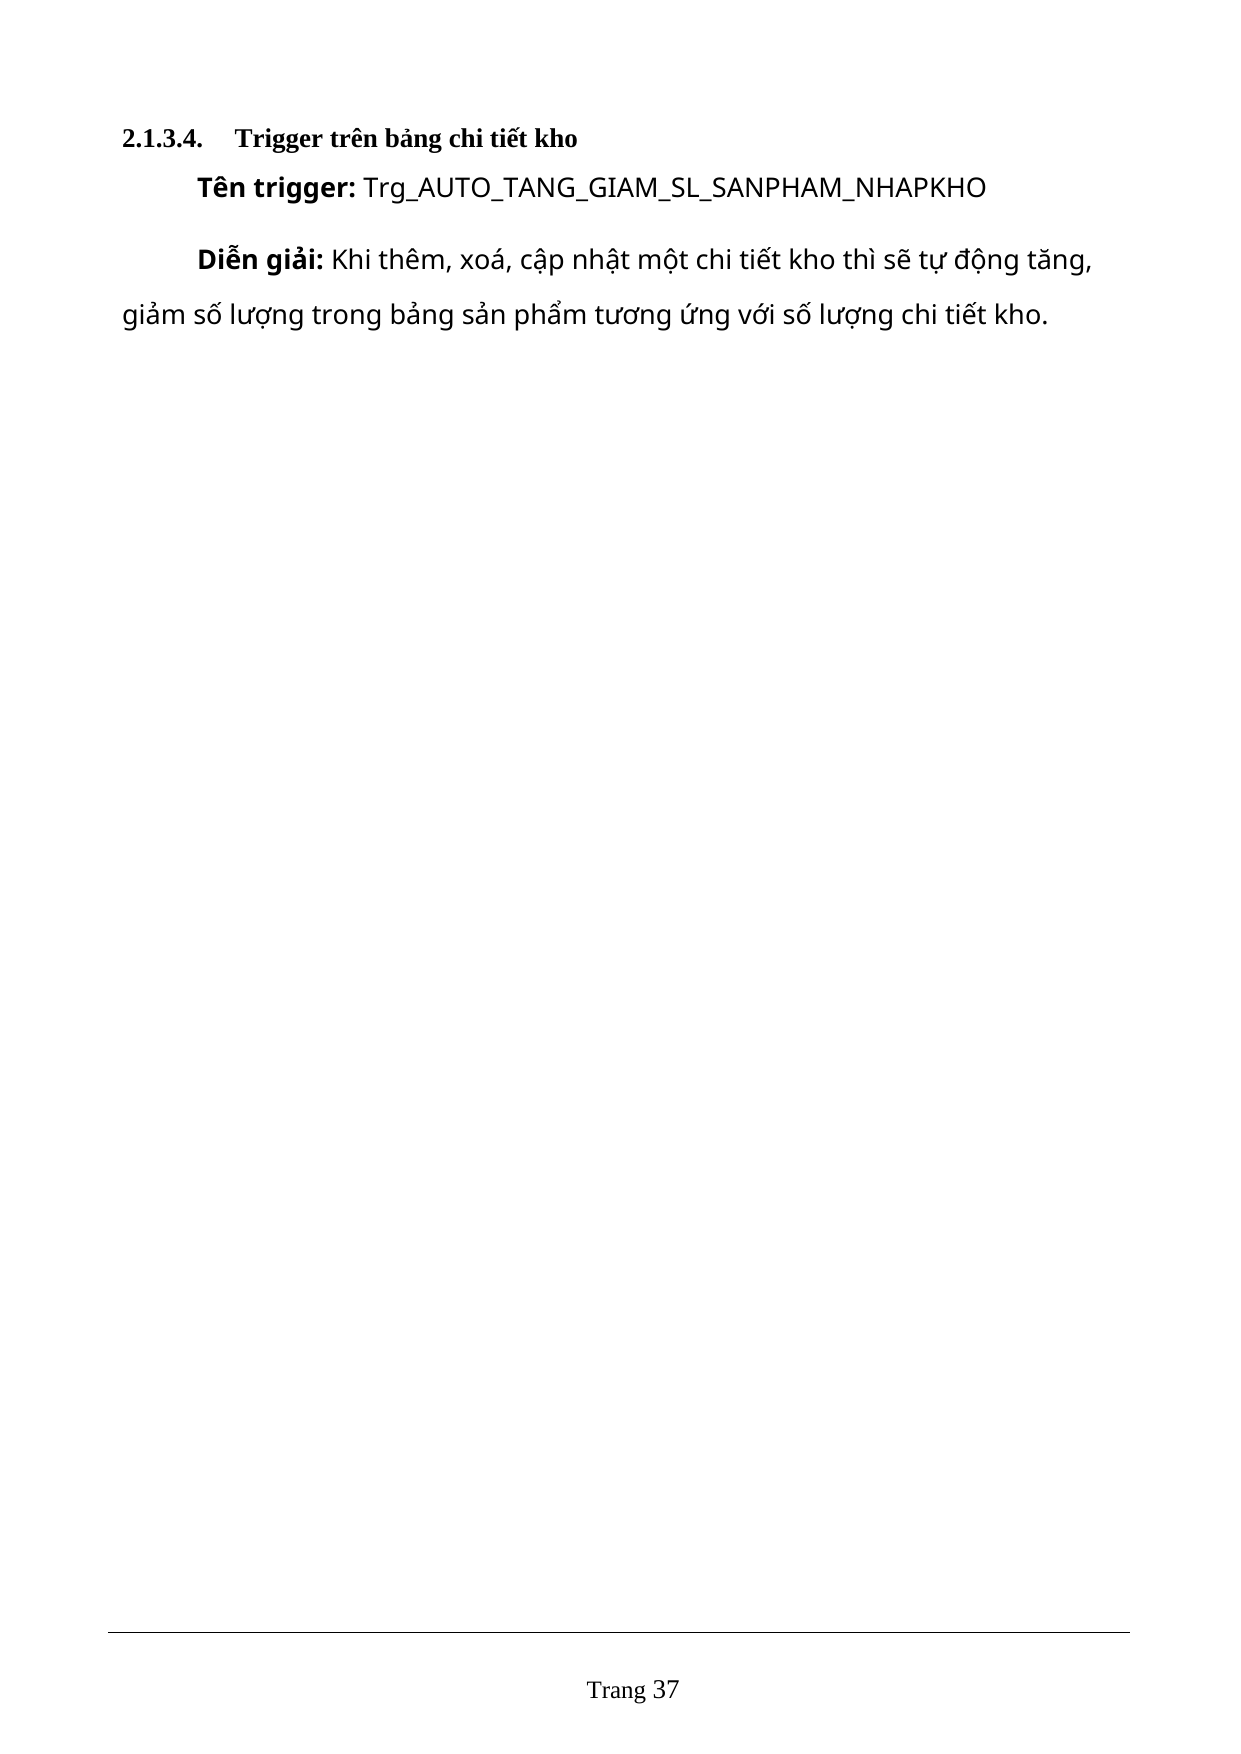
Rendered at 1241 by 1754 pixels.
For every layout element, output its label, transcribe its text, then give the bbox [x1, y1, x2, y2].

subtitle Trigger trên bảng chi tiết kho [122, 122, 1144, 153]
text Tên trigger: Trg_AUTO_TANG_GIAM_SL_SANPHAM_NHAPKHO [122, 168, 1144, 205]
text Diễn giải: Khi thêm, xoá, cập nhật một chi tiết kho thì sẽ tự động tăng, giảm số lượng trong bảng sản phẩm tương ứng với số lượng chi tiết kho. [122, 241, 1144, 333]
